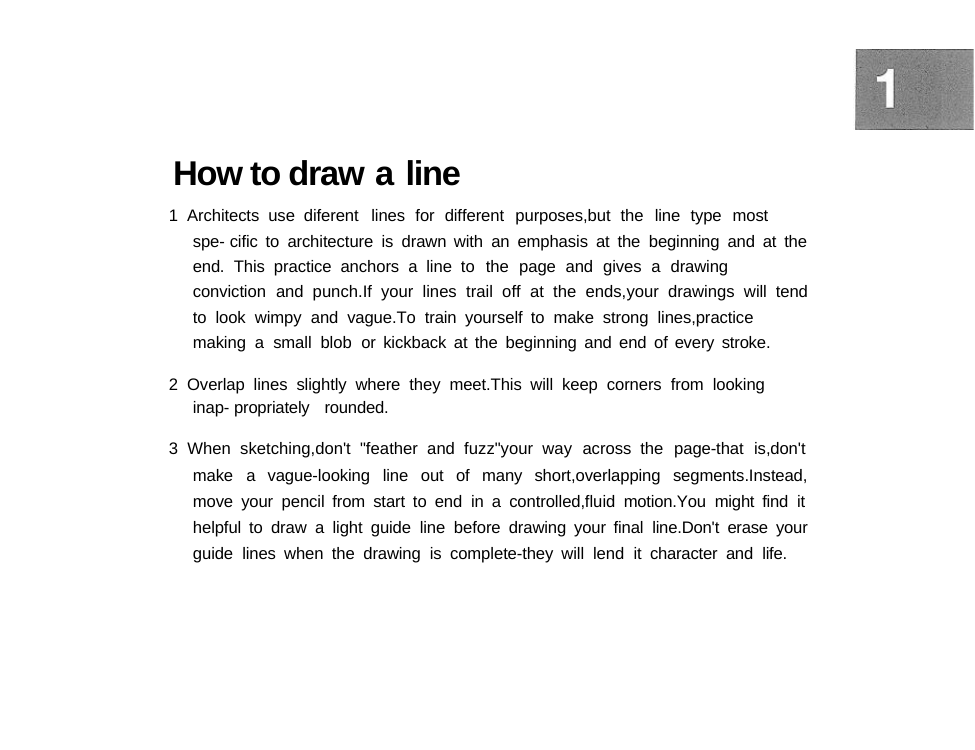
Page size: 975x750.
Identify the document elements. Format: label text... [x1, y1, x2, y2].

text helpful to draw a light guide line before drawing your final line.Don't erase your [193, 518, 974, 540]
text move your pencil from start to end in a controlled,fluid motion.You might find it [193, 492, 974, 514]
picture [853, 49, 974, 130]
text 1 Architects use diferent lines for different purposes,but the line type most spe- cific to architecture is drawn with an emphasis at the beginning and at the end. This practice anchors a line to the page and gives a drawing conviction and punch.If your lines trail off at the ends,your drawings will tend to look wimpy and vague.To train yourself to make strong lines,practice making a small blob or kickback at the beginning and end of every stroke. [169, 206, 810, 352]
text 3 When sketching,don't "feather and fuzz"your way across the page-that is,don't [169, 439, 974, 466]
text How to draw a line [173, 160, 974, 192]
text make a vague-looking line out of many short,overlapping segments.Instead, [193, 466, 974, 488]
text guide lines when the drawing is complete-they will lend it character and life. [193, 544, 974, 566]
text 2 Overlap lines slightly where they meet.This will keep corners from looking inap- propriately rounded. [169, 375, 810, 417]
